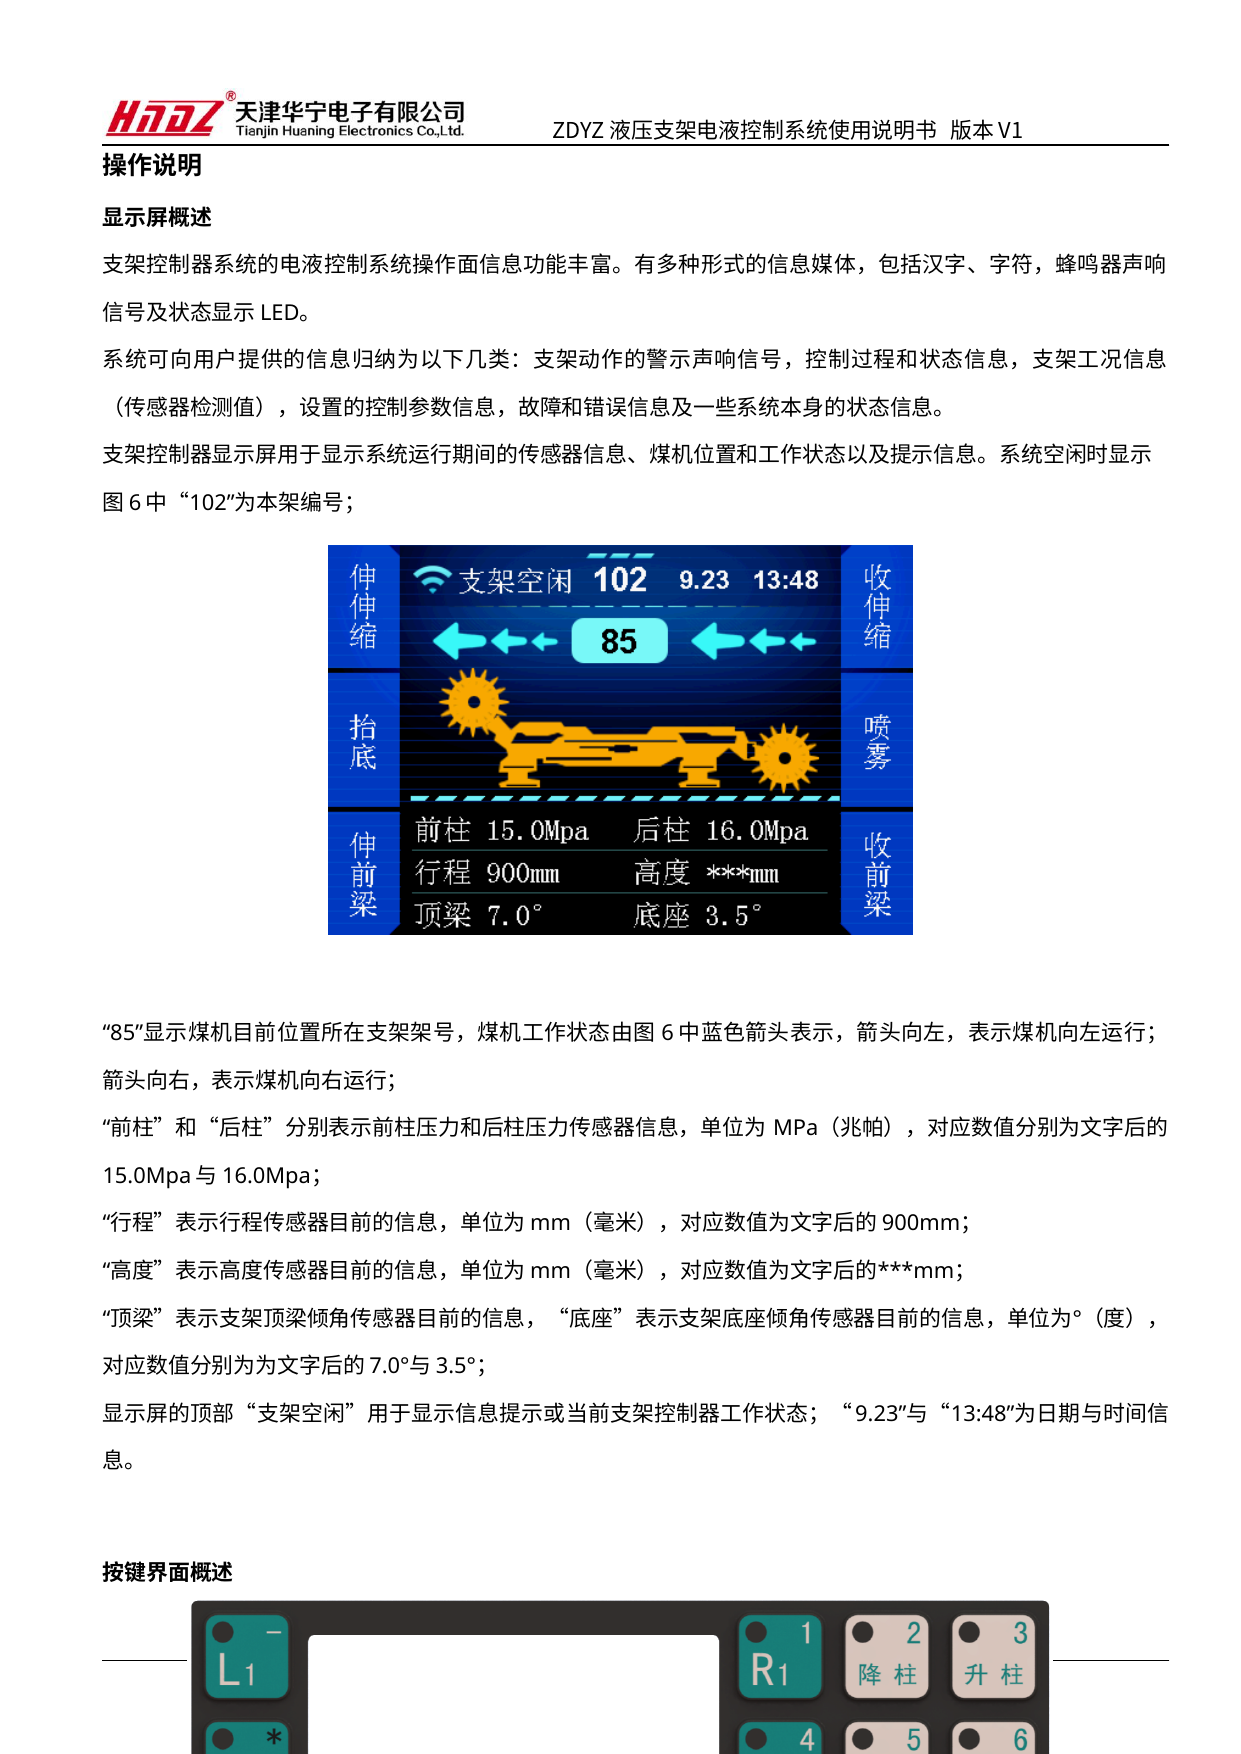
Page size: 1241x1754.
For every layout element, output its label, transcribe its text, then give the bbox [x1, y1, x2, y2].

picture [328, 545, 913, 935]
picture [102, 88, 469, 139]
text 支架控制器显示屏用于显示系统运行期间的传感器信息、煤机位置和工作状态以及提示信息。系统空闲时显示 [102, 437, 1169, 469]
text “前柱”和“后柱”分别表示前柱压力和后柱压力传感器信息，单位为MPa（兆帕），对应数值分别为文字后的15.0Mpa与16.0Mpa； [102, 1110, 1169, 1189]
text “顶梁”表示支架顶梁倾角传感器目前的信息，“底座”表示支架底座倾角传感器目前的信息，单位为°（度），对应数值分别为为文字后的7.0°与3.5°； [102, 1301, 1169, 1380]
text “行程”表示行程传感器目前的信息，单位为mm（毫米），对应数值为文字后的900mm； [102, 1205, 1169, 1237]
text 系统可向用户提供的信息归纳为以下几类：支架动作的警示声响信号，控制过程和状态信息，支架工况信息（传感器检测值），设置的控制参数信息，故障和错误信息及一些系统本身的状态信息。 [102, 342, 1169, 422]
text 图6中“102”为本架编号； [102, 485, 1169, 517]
subtitle 显示屏概述 [102, 200, 1169, 232]
text “高度”表示高度传感器目前的信息，单位为mm（毫米），对应数值为文字后的***mm； [102, 1253, 1169, 1285]
text 显示屏的顶部“支架空闲”用于显示信息提示或当前支架控制器工作状态；“9.23”与“13:48”为日期与时间信息。 [102, 1396, 1169, 1475]
subtitle 按键界面概述 [102, 1555, 1169, 1587]
subtitle 操作说明 [102, 146, 1169, 182]
text 支架控制器系统的电液控制系统操作面信息功能丰富。有多种形式的信息媒体，包括汉字、字符，蜂鸣器声响信号及状态显示LED。 [102, 247, 1169, 327]
